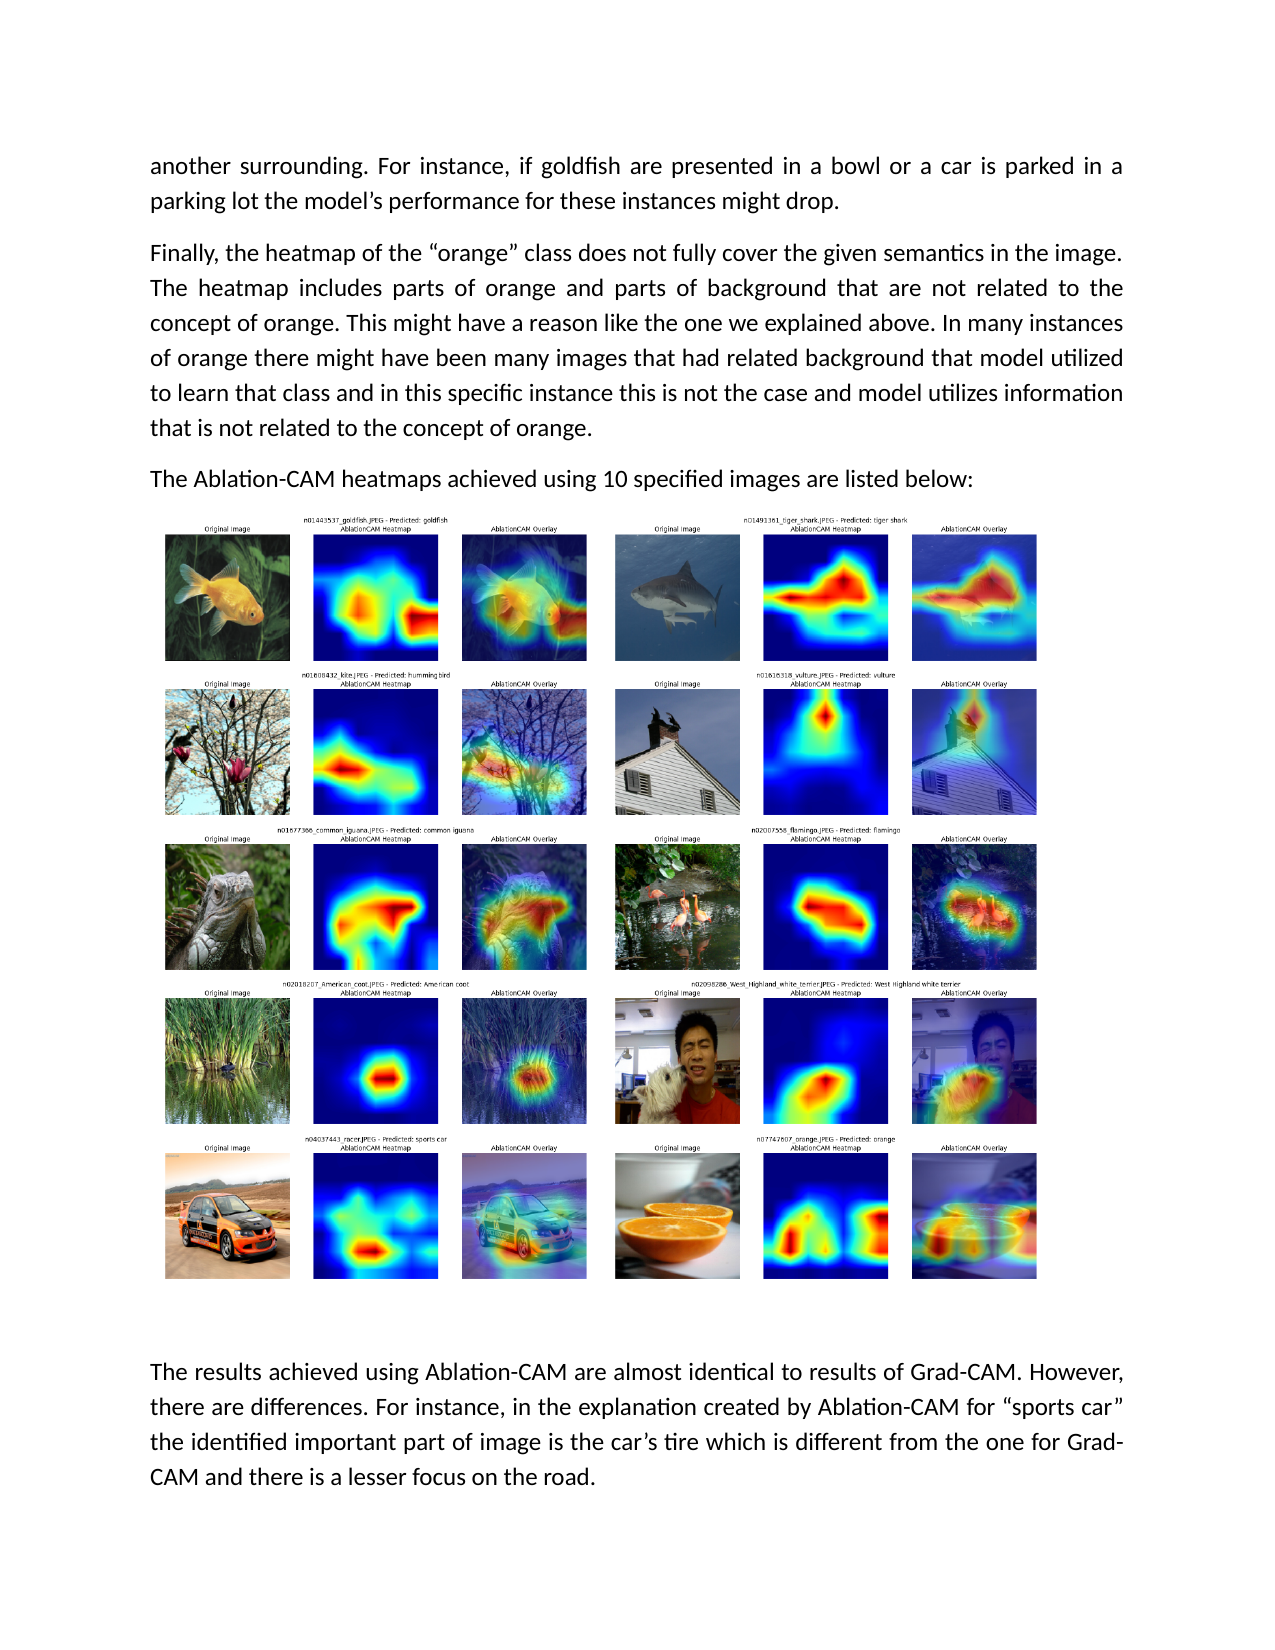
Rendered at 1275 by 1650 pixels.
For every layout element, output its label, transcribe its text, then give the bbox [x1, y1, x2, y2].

text Finally, the heatmap of the “orange” class does not fully cover the given semantics in the image. The heatmap includes parts of orange and parts of background that are not related to the concept of orange. This might have a reason like the one we explained above. In many instances of orange there might have been many images that had related background that model utilized to learn that class and in this specific instance this is not the case and model utilizes information that is not related to the concept of orange. [150, 237, 1125, 442]
picture [150, 669, 1050, 820]
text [150, 150, 1125, 216]
picture [150, 978, 1050, 1129]
text The results achieved using Ablation-CAM are almost identical to results of Grad-CAM. However, there are differences. For instance, in the explanation created by Ablation-CAM for “sports car” the identified important part of image is the car’s tire which is different from the one for Grad-CAM and there is a lesser focus on the road. [150, 1356, 1125, 1492]
text The Ablation-CAM heatmaps achieved using 10 specified images are listed below: [150, 463, 1125, 494]
picture [150, 515, 1050, 666]
picture [150, 1133, 1050, 1284]
picture [150, 824, 1050, 975]
